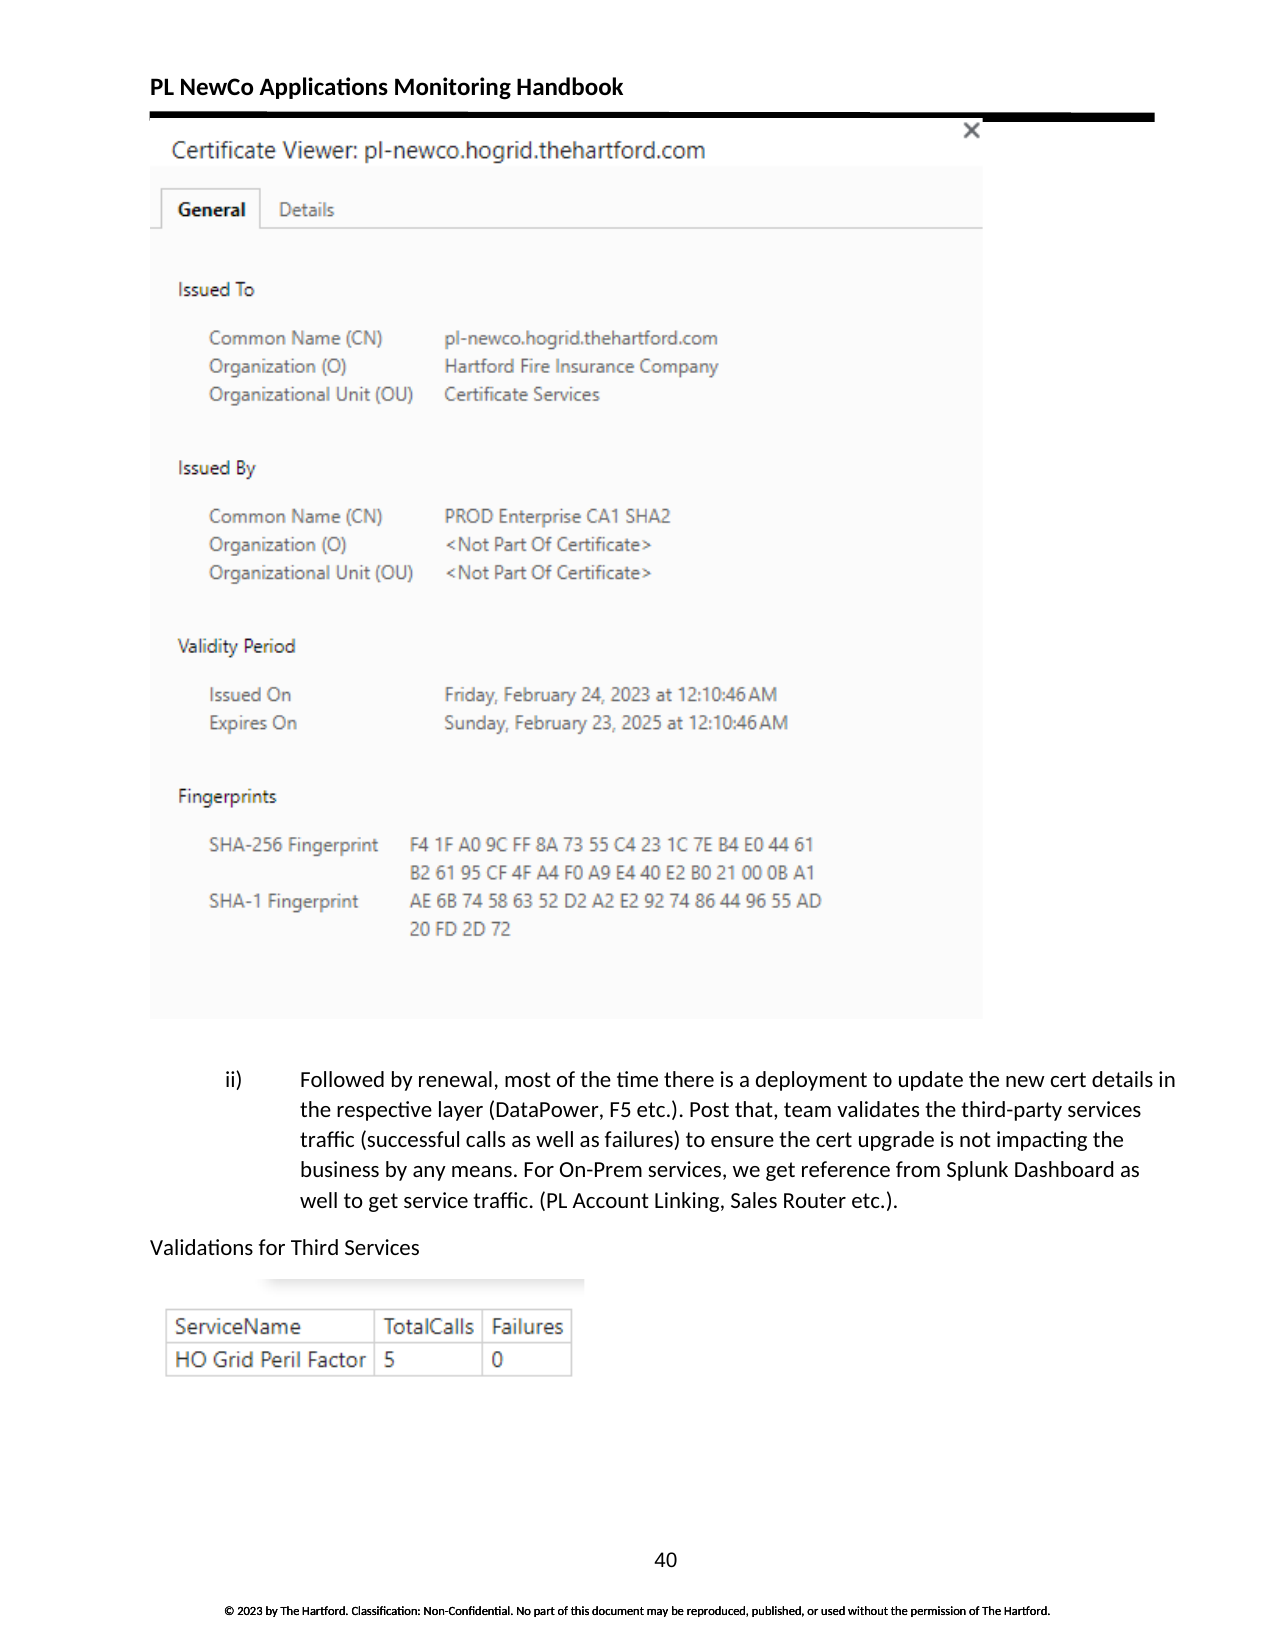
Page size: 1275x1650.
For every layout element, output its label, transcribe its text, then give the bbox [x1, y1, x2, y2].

picture [150, 1279, 585, 1399]
list Followed by renewal, most of the time there is a deployment to update the new cert details in the respective layer (DataPower, F5 etc.). Post that, team validates the third-party services traffic (successful calls as well as failures) to ensure the cert upgrade is not impacting the business by any means. For On-Prem services, we get reference from Splunk Dashboard as well to get service traffic. (PL Account Linking, Sales Router etc.). [225, 1065, 1181, 1214]
picture [150, 118, 983, 1019]
text Validations for Third Services [150, 1233, 1181, 1261]
